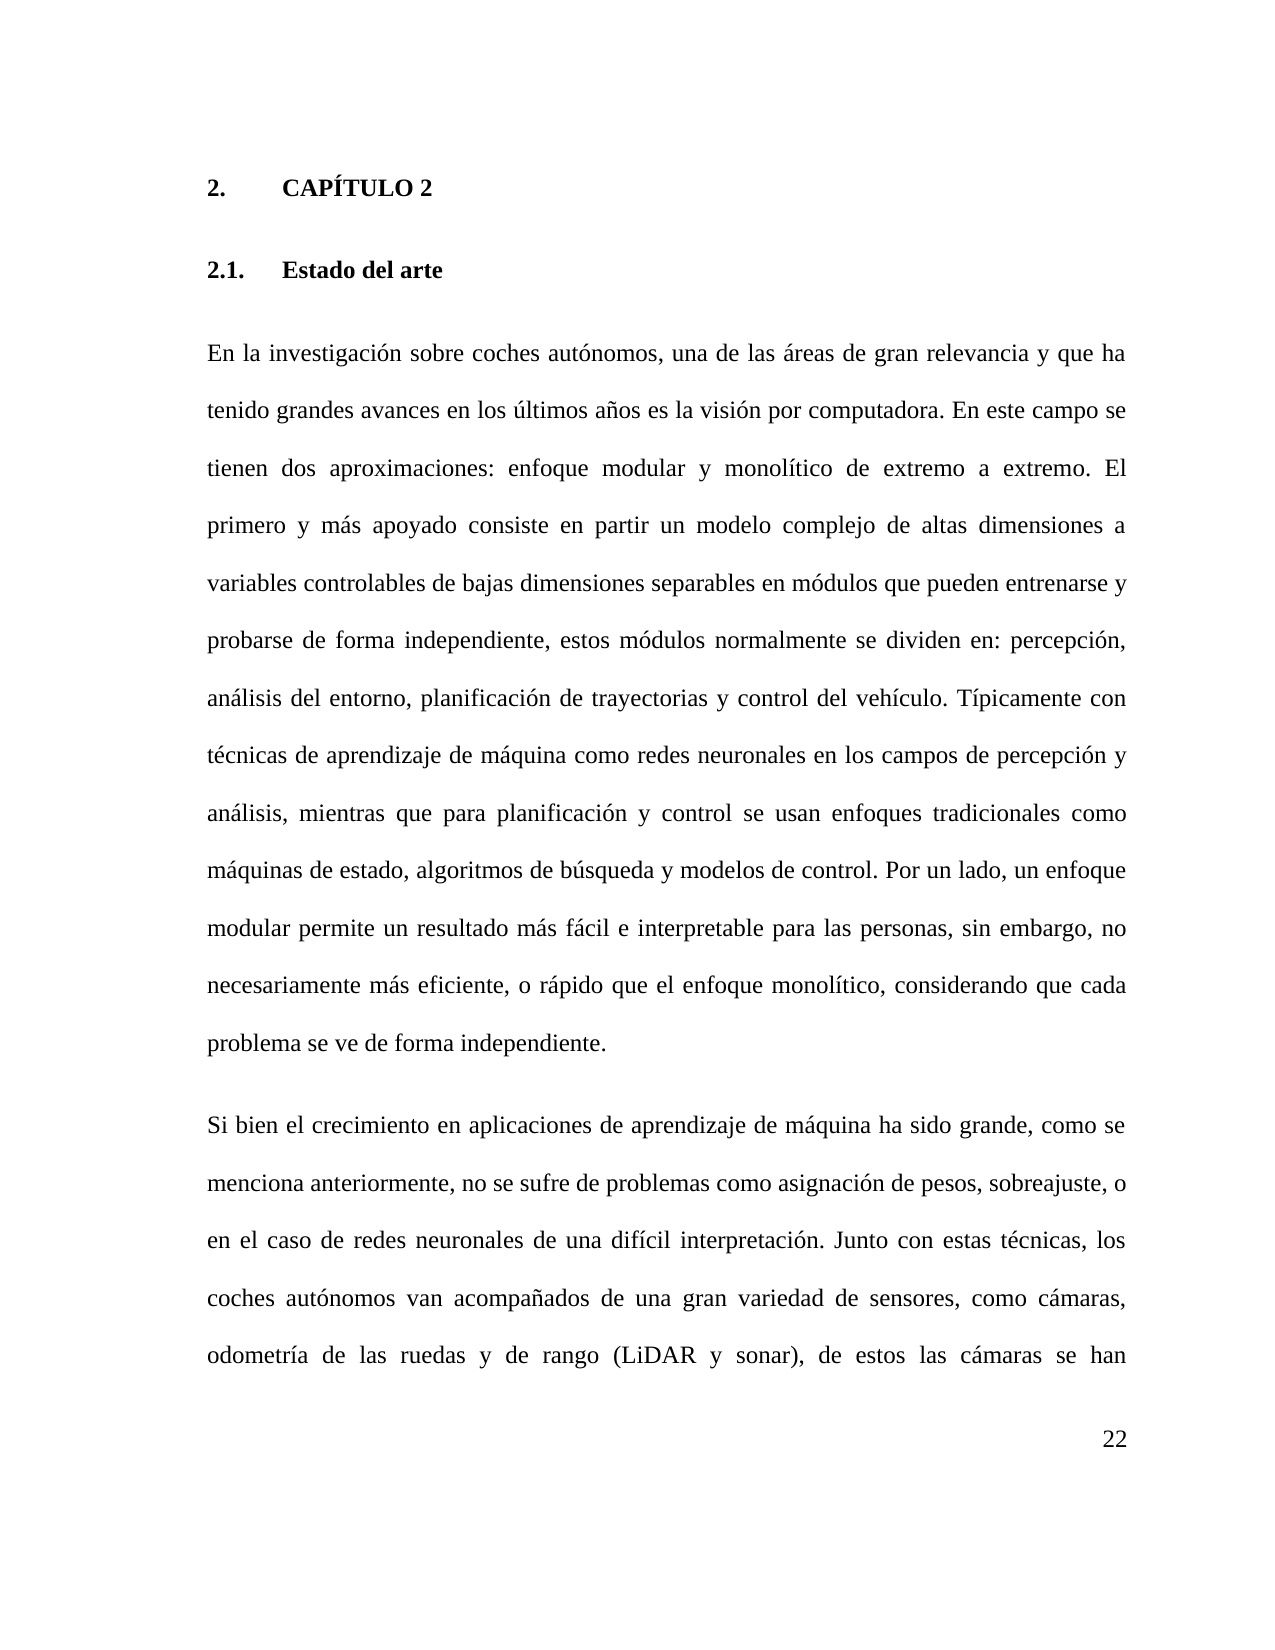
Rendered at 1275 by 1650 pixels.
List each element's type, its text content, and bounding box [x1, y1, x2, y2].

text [207, 1110, 1127, 1369]
subtitle Estado del arte [207, 255, 1127, 284]
subtitle Capítulo 2 [207, 173, 1127, 201]
text En la investigación sobre coches autónomos, una de las áreas de gran relevancia y que ha tenido grandes avances en los últimos años es la visión por computadora. En este campo se tienen dos aproximaciones: enfoque modular y monolítico de extremo a extremo. El primero y más apoyado consiste en partir un modelo complejo de altas dimensiones a variables controlables de bajas dimensiones separables en módulos que pueden entrenarse y probarse de forma independiente, estos módulos normalmente se dividen en: percepción, análisis del entorno, planificación de trayectorias y control del vehículo. Típicamente con técnicas de aprendizaje de máquina como redes neuronales en los campos de percepción y análisis, mientras que para planificación y control se usan enfoques tradicionales como máquinas de estado, algoritmos de búsqueda y modelos de control. Por un lado, un enfoque modular permite un resultado más fácil e interpretable para las personas, sin embargo, no necesariamente más eficiente, o rápido que el enfoque monolítico, considerando que cada problema se ve de forma independiente. [207, 338, 1127, 1056]
